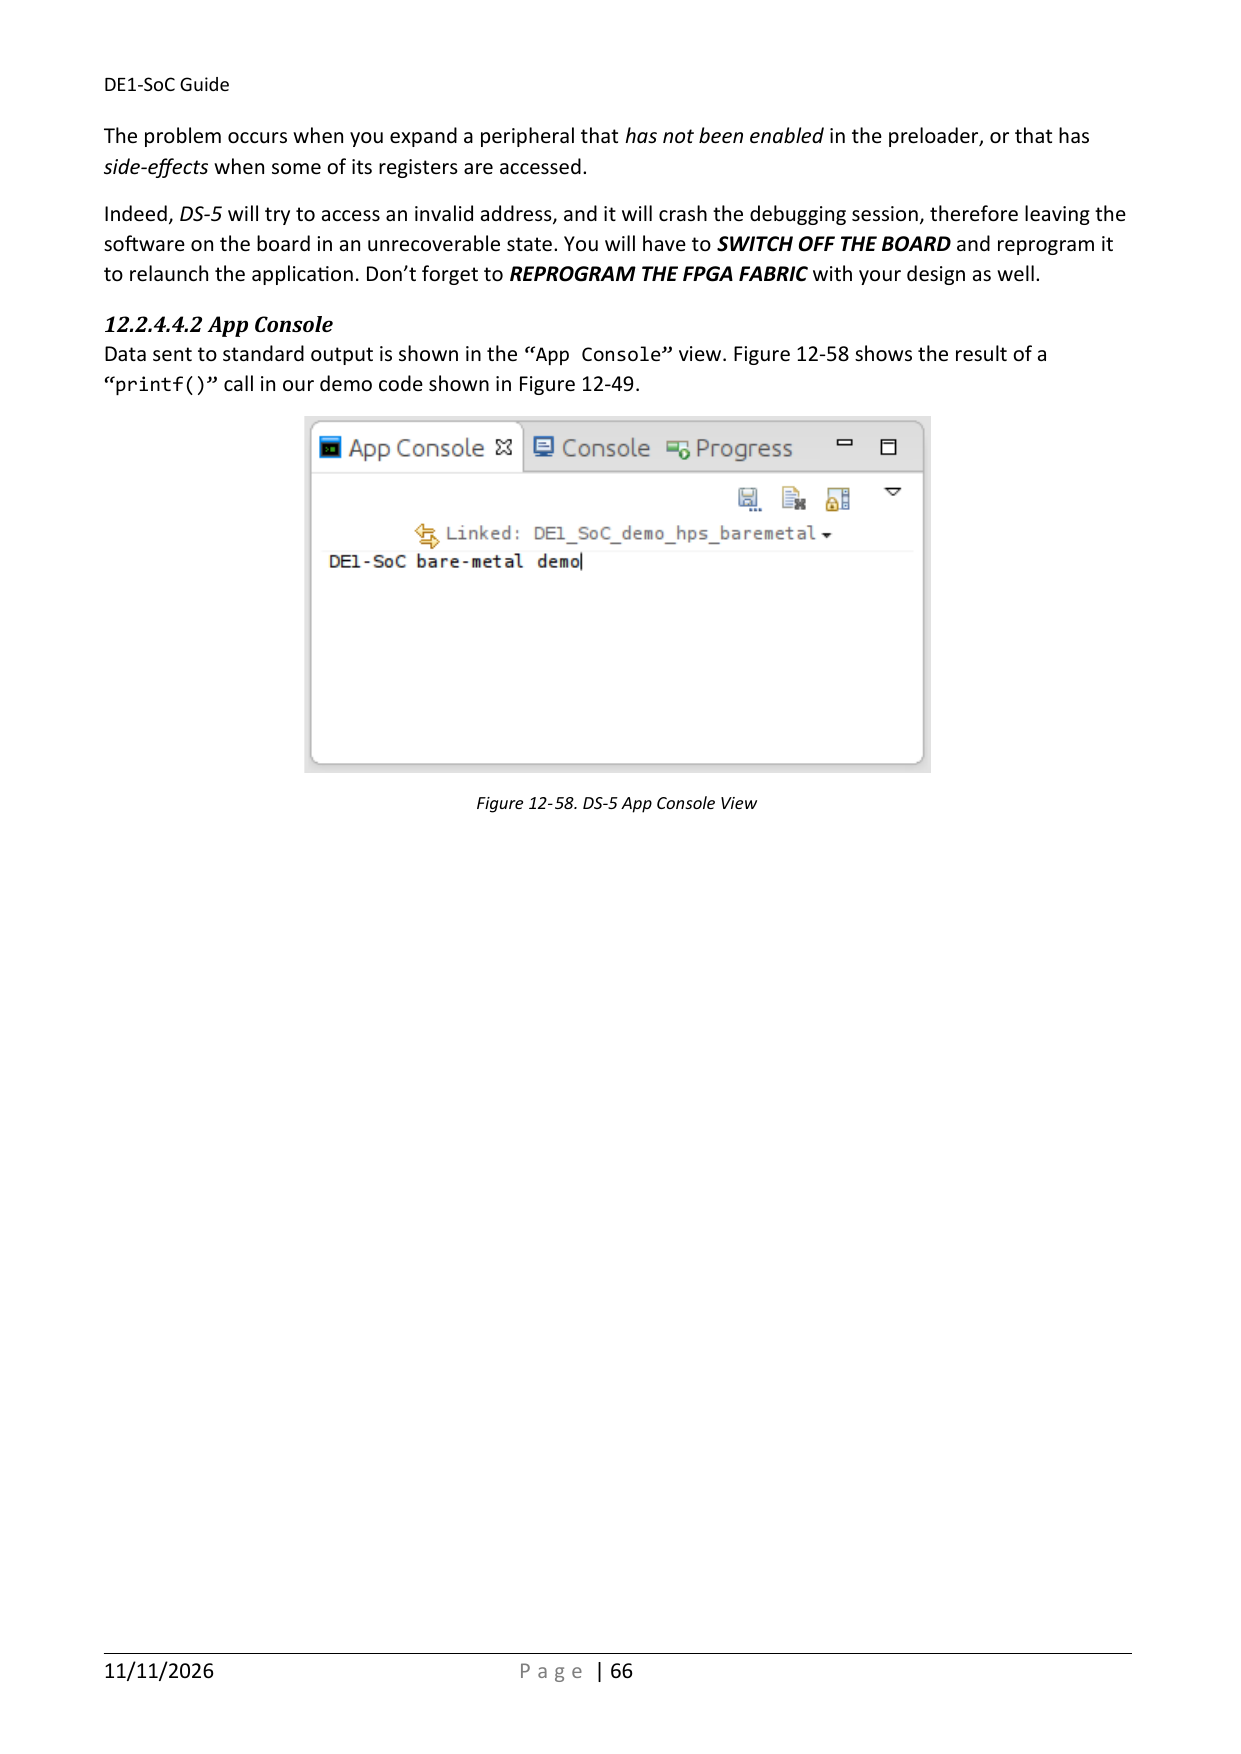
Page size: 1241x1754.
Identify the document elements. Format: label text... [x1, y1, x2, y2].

picture [304, 416, 931, 773]
subtitle App Console [103, 310, 1132, 337]
text The problem occurs when you expand a peripheral that has not been enabled in the preloader, or that has side-effects when some of its registers are accessed. [103, 122, 1132, 180]
text Indeed, DS-5 will try to access an invalid address, and it will crash the debugging session, therefore leaving the software on the board in an unrecoverable state. You will have to switch off the board and reprogram it to relaunch the application. Don’t forget to reprogram the FPGA fabric with your design as well. [103, 199, 1132, 287]
